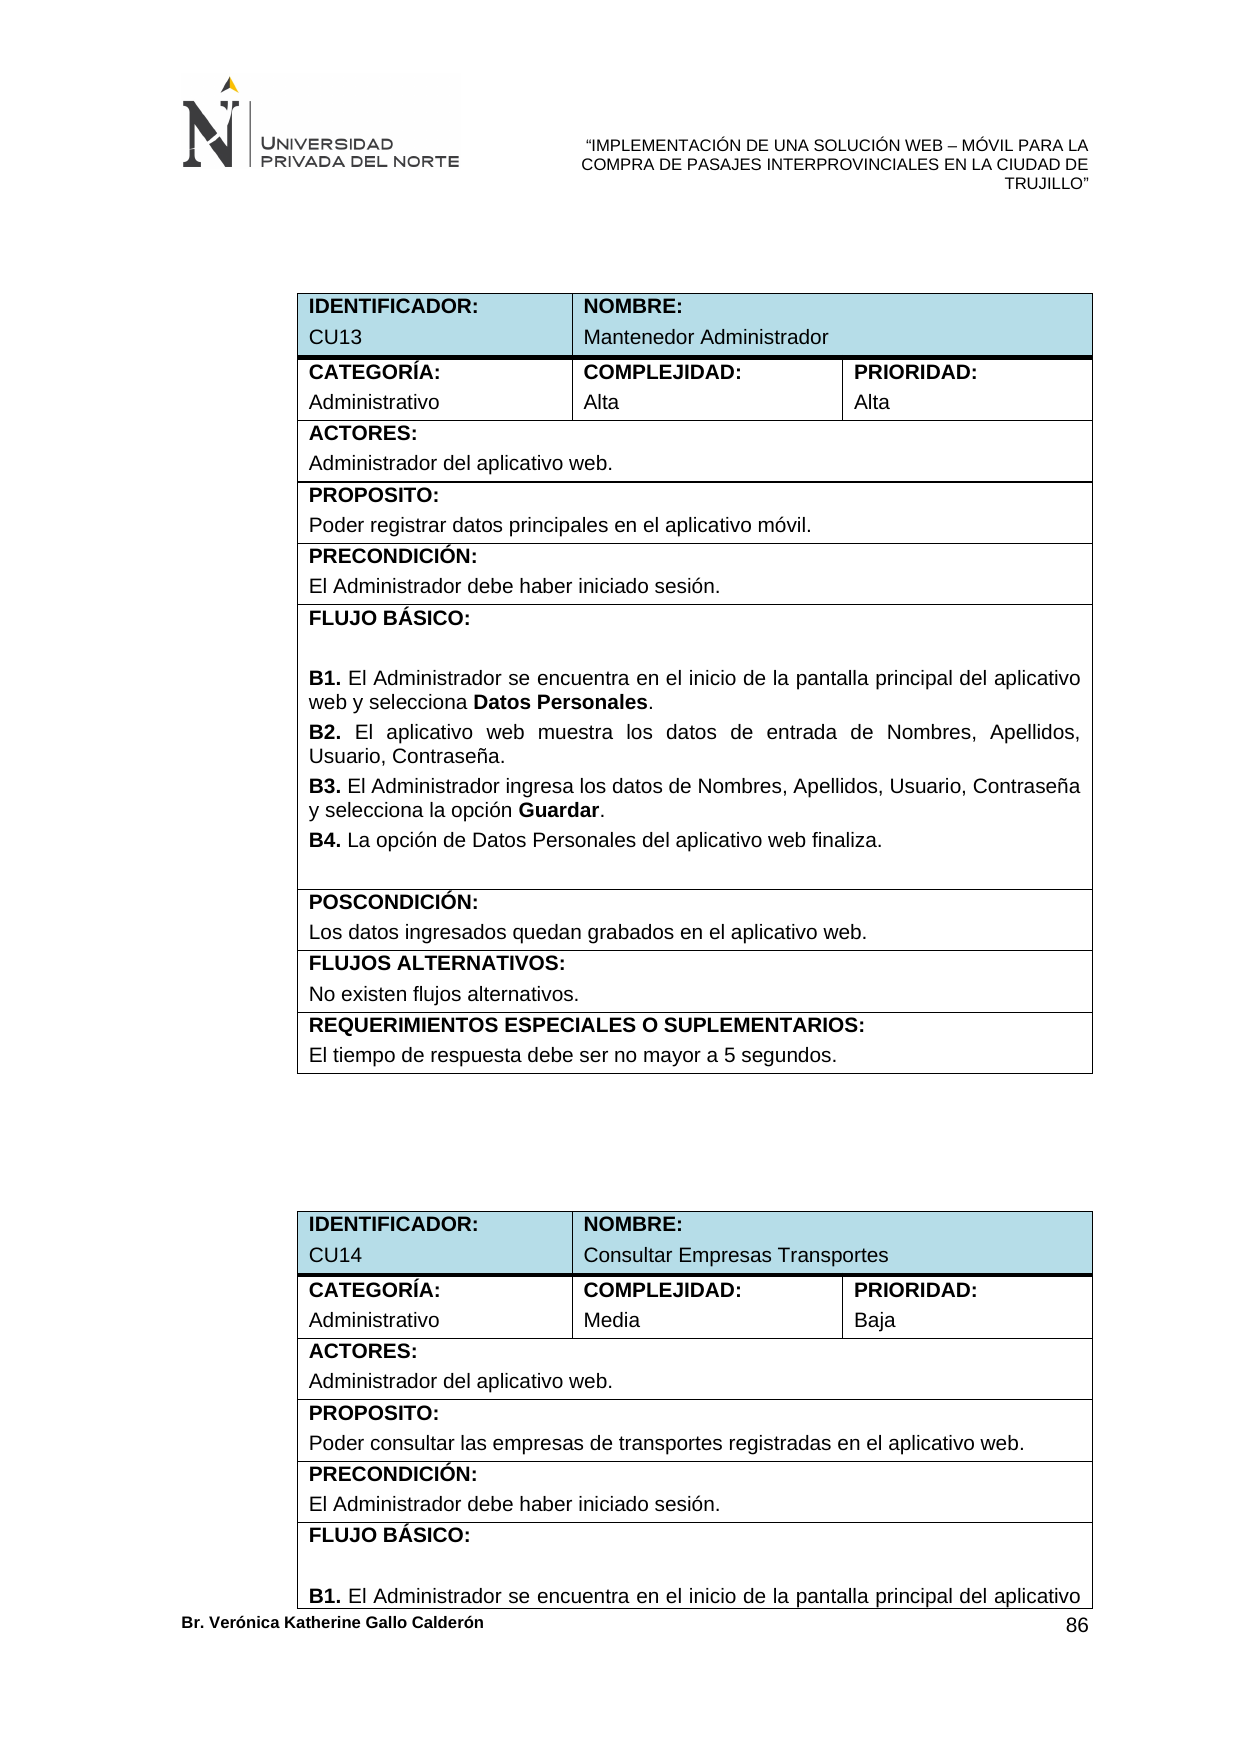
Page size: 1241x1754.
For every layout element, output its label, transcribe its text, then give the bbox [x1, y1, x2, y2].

table_header NOMBRE: Consultar Empresas Transportes [573, 1212, 1092, 1273]
table_header IDENTIFICADOR: CU13 [298, 294, 572, 355]
table_cell POSCONDICIÓN: Los datos ingresados quedan grabados en el aplicativo web. [298, 890, 1092, 950]
table_cell FLUJO BÁSICO: B1. El Administrador se encuentra en el inicio de la pantalla principal del aplicativo web y selecciona Datos Personales. B2. El aplicativo web muestra los datos de entrada de Nombres, Apellidos, Usuario, Contraseña. B3. El Administrador ingresa los datos de Nombres, Apellidos, Usuario, Contraseña y selecciona la opción Guardar. B4. La opción de Datos Personales del aplicativo web finaliza. [298, 605, 1092, 889]
table_cell PRIORIDAD: Baja [843, 1277, 1092, 1338]
table_cell CATEGORÍA: Administrativo [298, 1277, 572, 1338]
table_cell CATEGORÍA: Administrativo [298, 360, 572, 420]
table_cell ACTORES: Administrador del aplicativo web. [298, 1339, 1092, 1399]
table_cell PRECONDICIÓN: El Administrador debe haber iniciado sesión. [298, 1462, 1092, 1522]
table_cell COMPLEJIDAD: Alta [573, 360, 842, 420]
table_cell PROPOSITO: Poder consultar las empresas de transportes registradas en el aplicativo web. [298, 1400, 1092, 1461]
table_cell PRIORIDAD: Alta [843, 360, 1092, 420]
table_header NOMBRE: Mantenedor Administrador [573, 294, 1092, 355]
picture [181, 73, 462, 169]
table_cell ACTORES: Administrador del aplicativo web. [298, 421, 1092, 481]
table_cell PRECONDICIÓN: El Administrador debe haber iniciado sesión. [298, 544, 1092, 604]
table_header IDENTIFICADOR: CU14 [298, 1212, 572, 1273]
table_cell COMPLEJIDAD: Media [573, 1277, 842, 1338]
table_cell FLUJOS ALTERNATIVOS: No existen flujos alternativos. [298, 951, 1092, 1012]
table_cell REQUERIMIENTOS ESPECIALES O SUPLEMENTARIOS: El tiempo de respuesta debe ser no mayor a 5 segundos. [298, 1013, 1092, 1073]
table_cell PROPOSITO: Poder registrar datos principales en el aplicativo móvil. [298, 483, 1092, 543]
